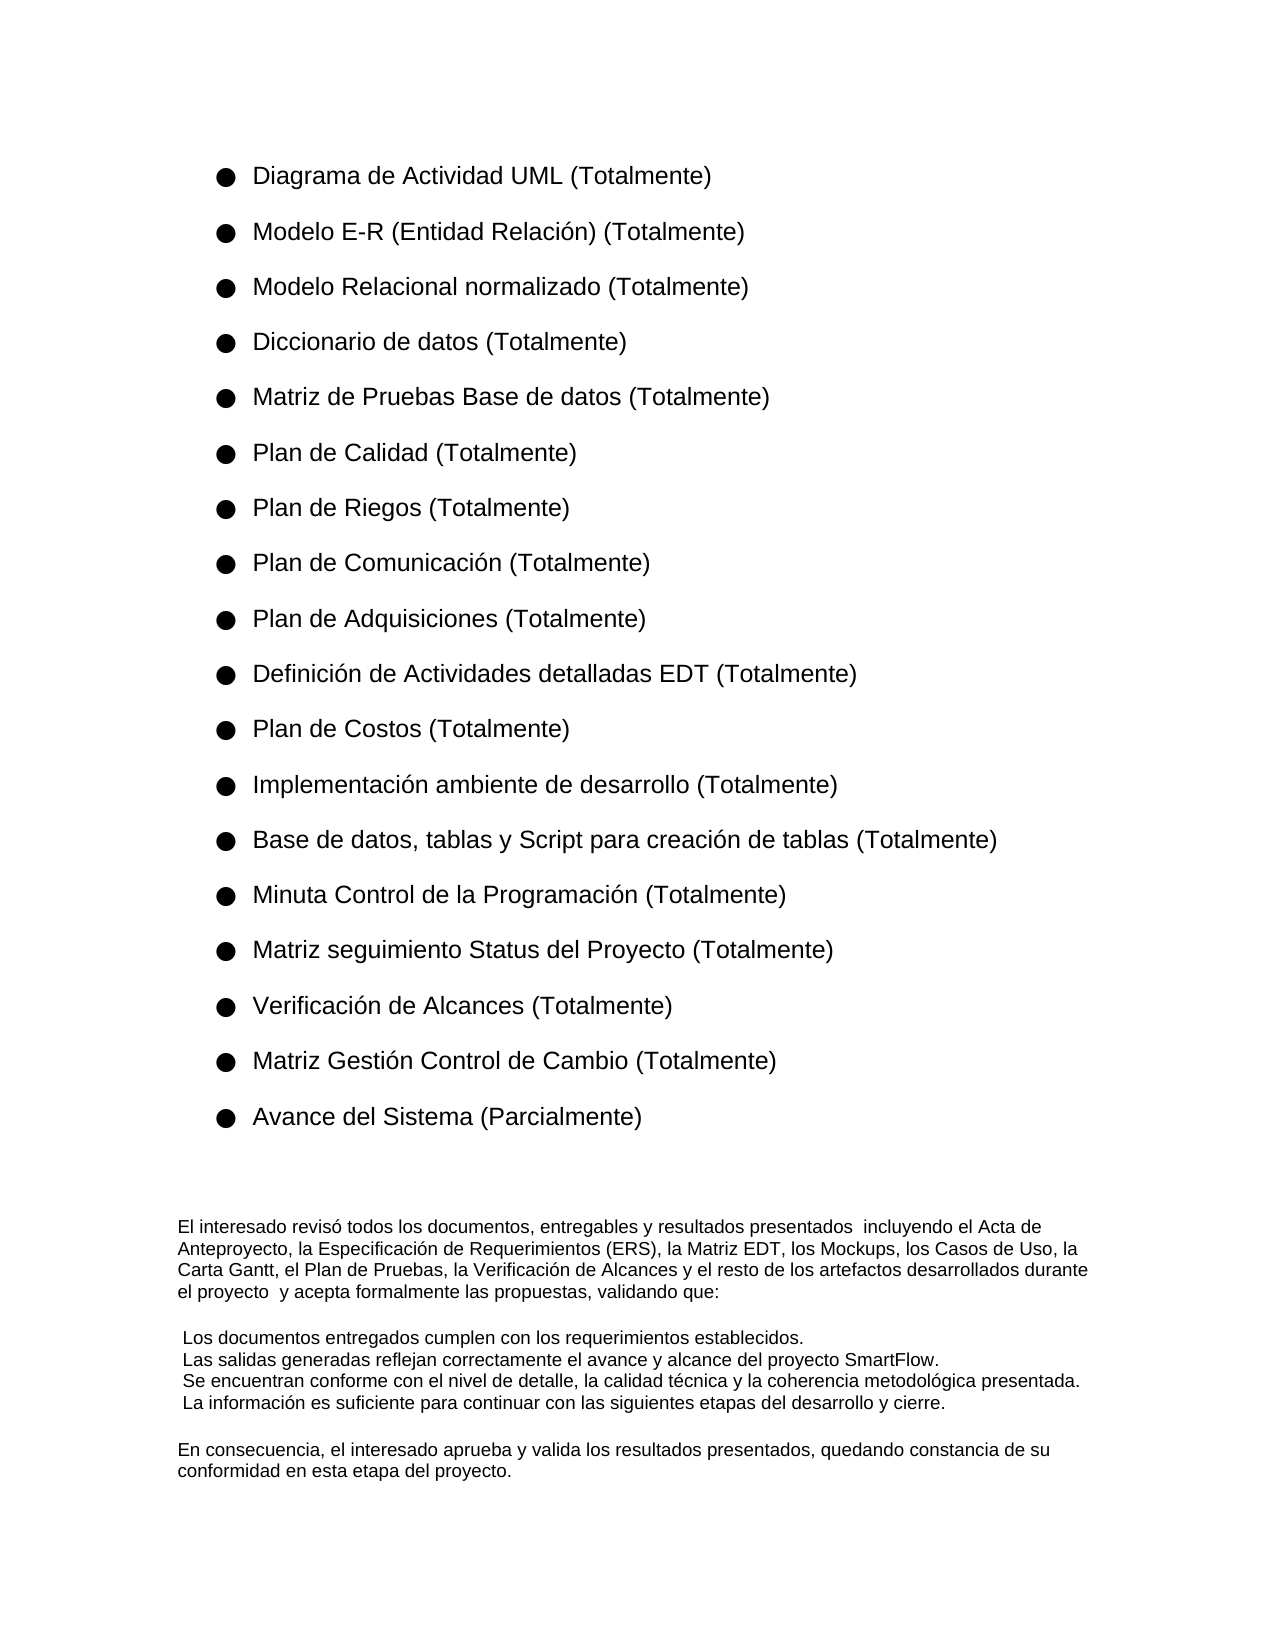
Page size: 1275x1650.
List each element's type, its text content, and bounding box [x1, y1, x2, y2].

text El interesado revisó todos los documentos, entregables y resultados presentados incluyendo el Acta de Anteproyecto, la Especificación de Requerimientos (ERS), la Matriz EDT, los Mockups, los Casos de Uso, la Carta Gantt, el Plan de Pruebas, la Verificación de Alcances y el resto de los artefactos desarrollados durante el proyecto y acepta formalmente las propuestas, validando que: [177, 1216, 1098, 1302]
list Minuta Control de la Programación (Totalmente) [215, 867, 1098, 918]
list Matriz Gestión Control de Cambio (Totalmente) [215, 1033, 1098, 1084]
list Modelo E-R (Entidad Relación) (Totalmente) [215, 203, 1098, 254]
list Base de datos, tablas y Script para creación de tablas (Totalmente) [215, 811, 1098, 863]
list Plan de Comunicación (Totalmente) [215, 535, 1098, 586]
text En consecuencia, el interesado aprueba y valida los resultados presentados, quedando constancia de su conformidad en esta etapa del proyecto. [177, 1438, 1098, 1482]
list Plan de Riegos (Totalmente) [215, 479, 1098, 531]
list Modelo Relacional normalizado (Totalmente) [215, 258, 1098, 309]
list Matriz seguimiento Status del Proyecto (Totalmente) [215, 922, 1098, 973]
list Matriz de Pruebas Base de datos (Totalmente) [215, 369, 1098, 420]
list Plan de Adquisiciones (Totalmente) [215, 590, 1098, 641]
list Plan de Costos (Totalmente) [215, 701, 1098, 752]
list Verificación de Alcances (Totalmente) [215, 977, 1098, 1028]
list Diagrama de Actividad UML (Totalmente) [215, 148, 1098, 199]
list Plan de Calidad (Totalmente) [215, 424, 1098, 475]
list Diccionario de datos (Totalmente) [215, 313, 1098, 365]
list Definición de Actividades detalladas EDT (Totalmente) [215, 645, 1098, 697]
list Implementación ambiente de desarrollo (Totalmente) [215, 756, 1098, 807]
text Los documentos entregados cumplen con los requerimientos establecidos. Las salidas generadas reflejan correctamente el avance y alcance del proyecto SmartFlow. Se encuentran conforme con el nivel de detalle, la calidad técnica y la coherencia metodológica presentada. La información es suficiente para continuar con las siguientes etapas del desarrollo y cierre. [177, 1327, 1098, 1413]
list Avance del Sistema (Parcialmente) [215, 1088, 1098, 1139]
